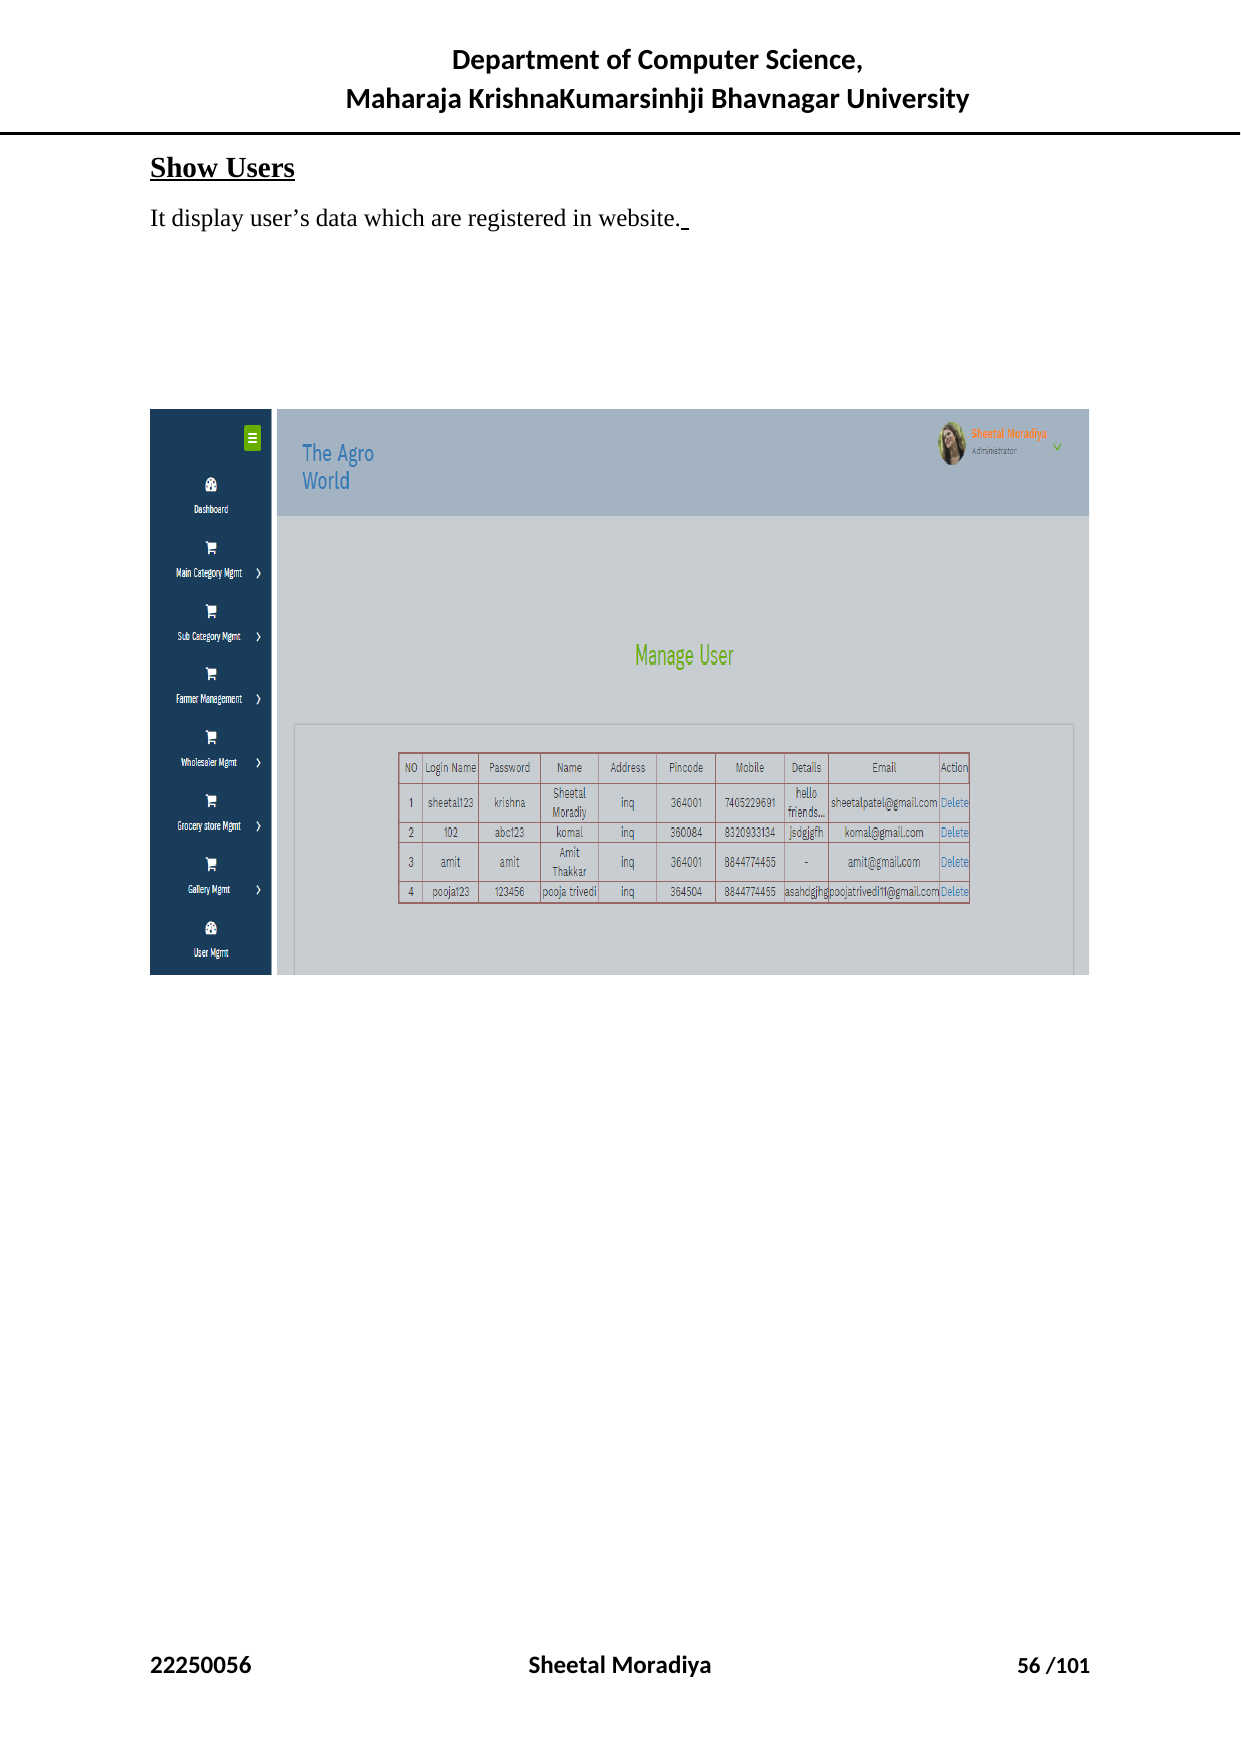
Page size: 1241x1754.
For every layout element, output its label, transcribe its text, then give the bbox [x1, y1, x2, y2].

picture [150, 409, 1090, 975]
text It display user’s data which are registered in website. [150, 203, 1090, 232]
text Show Users [150, 150, 1090, 183]
